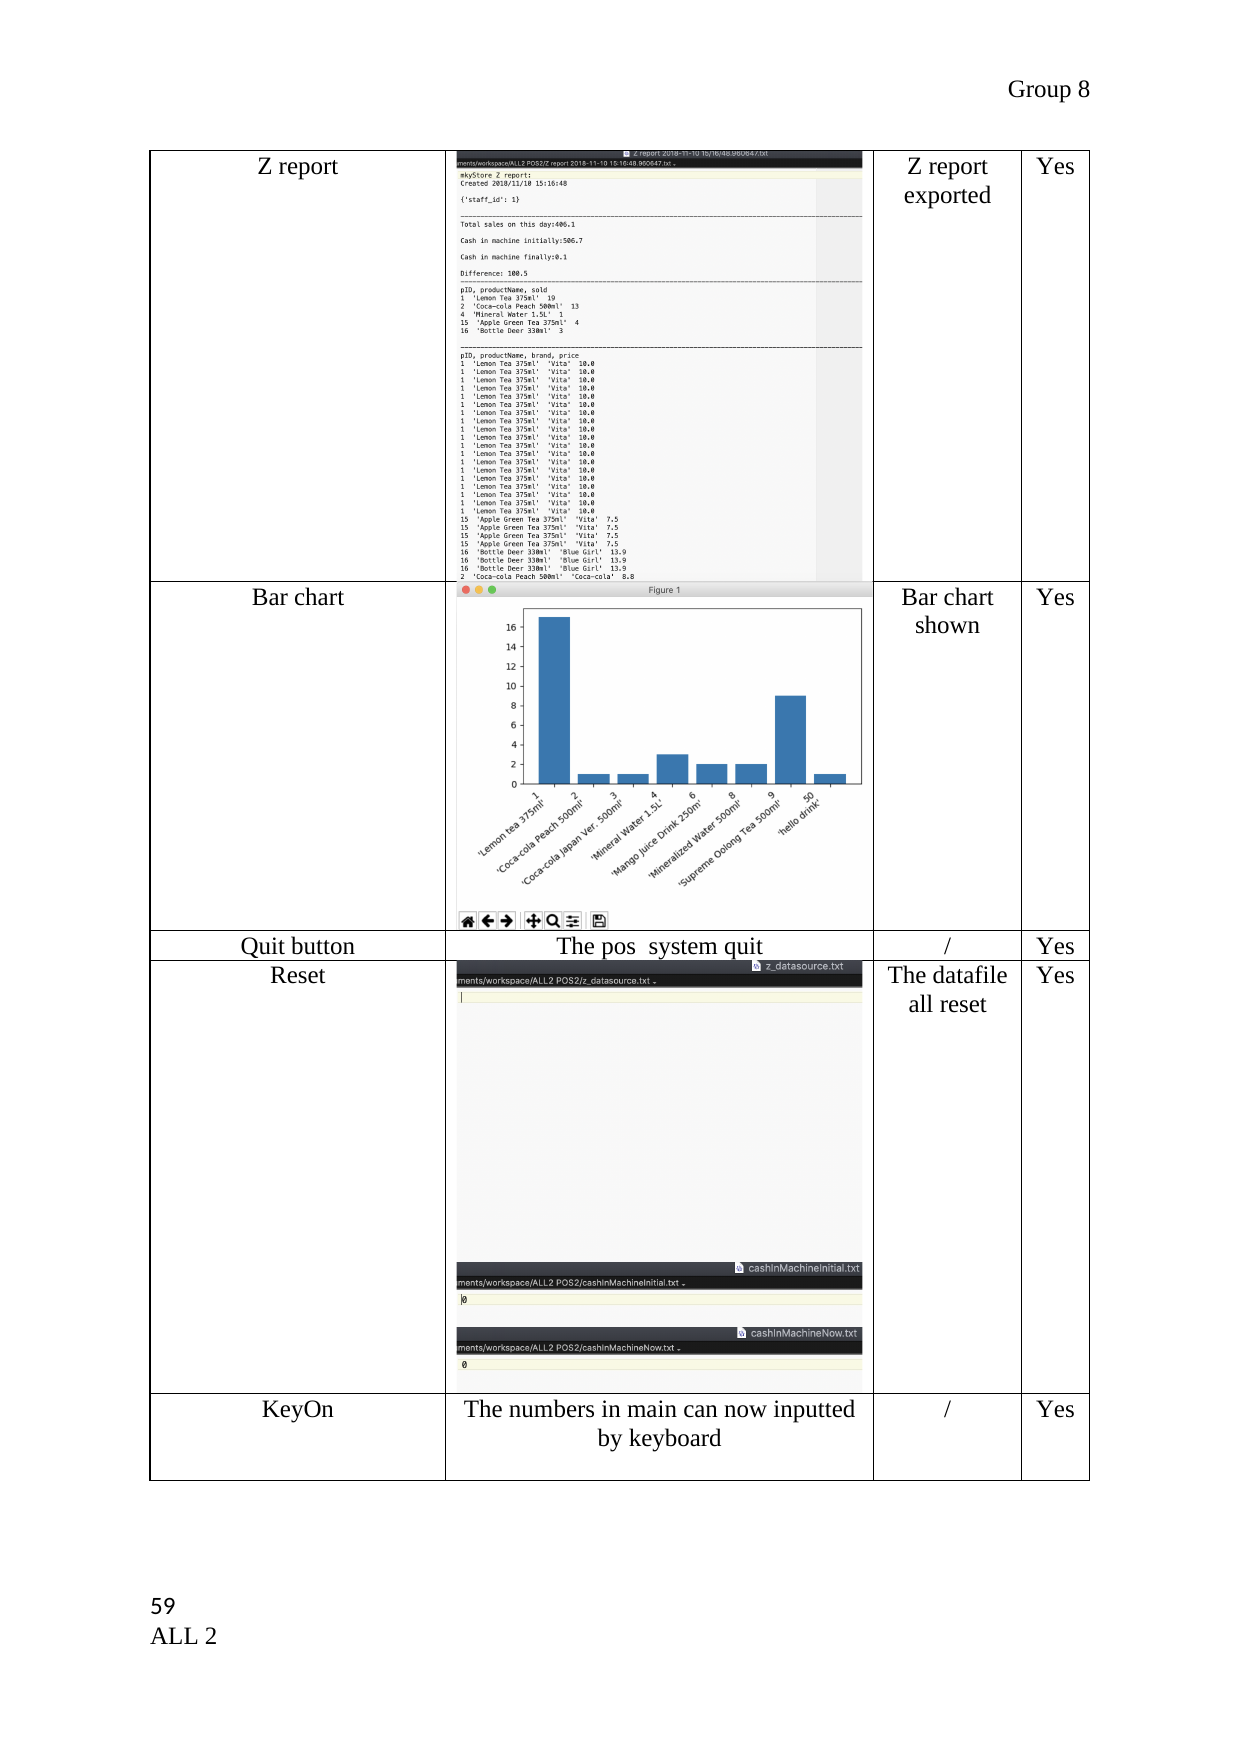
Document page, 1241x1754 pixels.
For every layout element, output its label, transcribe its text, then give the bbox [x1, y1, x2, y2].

table_cell The datafile all reset [874, 961, 1021, 1393]
table_cell [863, 961, 873, 1393]
table_cell / [874, 931, 1021, 959]
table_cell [446, 1394, 873, 1480]
table_cell Yes [1022, 151, 1089, 581]
table_cell Yes [1022, 582, 1089, 930]
table_cell Yes [1022, 961, 1089, 1393]
table_cell Z report [151, 151, 445, 581]
table_cell Yes [1022, 931, 1089, 959]
table_cell [446, 961, 456, 1393]
table_cell [863, 151, 873, 581]
table_cell Bar chart shown [874, 582, 1021, 930]
table_cell KeyOn [151, 1394, 445, 1480]
table_cell [446, 151, 456, 581]
table_cell Bar chart [151, 582, 445, 930]
table_cell Yes [1022, 1394, 1089, 1480]
table_cell Quit button [151, 931, 445, 959]
table_cell [446, 582, 456, 930]
picture [456, 960, 863, 1393]
table_cell Reset [151, 961, 445, 1393]
table_cell The pos system quit [446, 931, 873, 959]
picture [456, 151, 873, 930]
table_cell / [874, 1394, 1021, 1480]
table_cell Z report exported [874, 151, 1021, 581]
